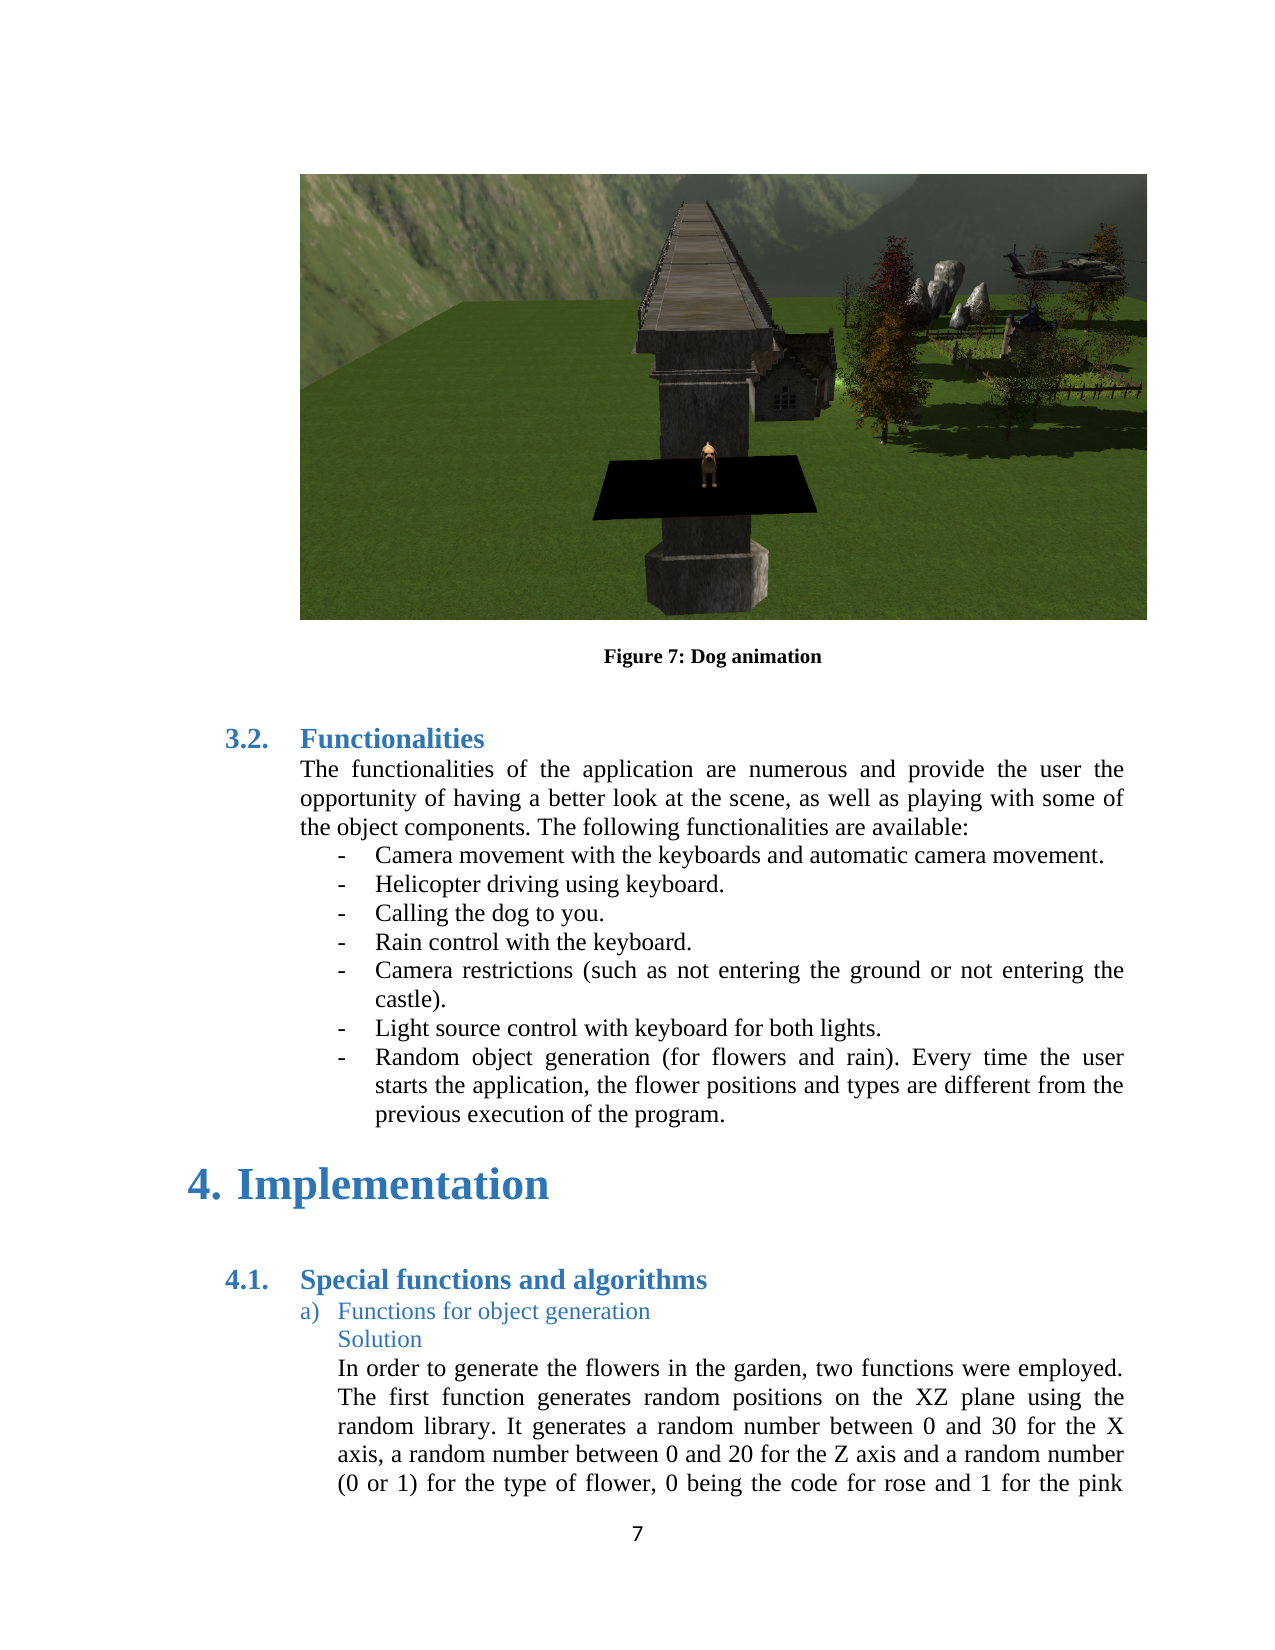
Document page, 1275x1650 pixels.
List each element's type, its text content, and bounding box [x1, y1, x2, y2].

list Special functions and algorithms [225, 1262, 1125, 1296]
list Rain control with the keyboard. [337, 927, 1125, 956]
list Helicopter driving using keyboard. [337, 869, 1125, 898]
text The functionalities of the application are numerous and provide the user the opportunity of having a better look at the scene, as well as playing with some of the object components. The following functionalities are available: [300, 754, 1125, 841]
picture [300, 174, 1148, 620]
list Calling the dog to you. [337, 898, 1125, 927]
list Functionalities [225, 721, 1125, 754]
list Implementation [187, 1157, 1125, 1209]
list Functions for object generation [300, 1296, 1125, 1324]
text Figure 7: Dog animation [300, 644, 1125, 668]
list Camera movement with the keyboards and automatic camera movement. [337, 841, 1125, 869]
list Camera restrictions (such as not entering the ground or not entering the castle). [337, 956, 1125, 1013]
list Light source control with keyboard for both lights. [337, 1013, 1125, 1042]
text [337, 1353, 1125, 1497]
text Solution [337, 1324, 1125, 1353]
list Random object generation (for flowers and rain). Every time the user starts the application, the flower positions and types are different from the previous execution of the program. [337, 1042, 1125, 1128]
